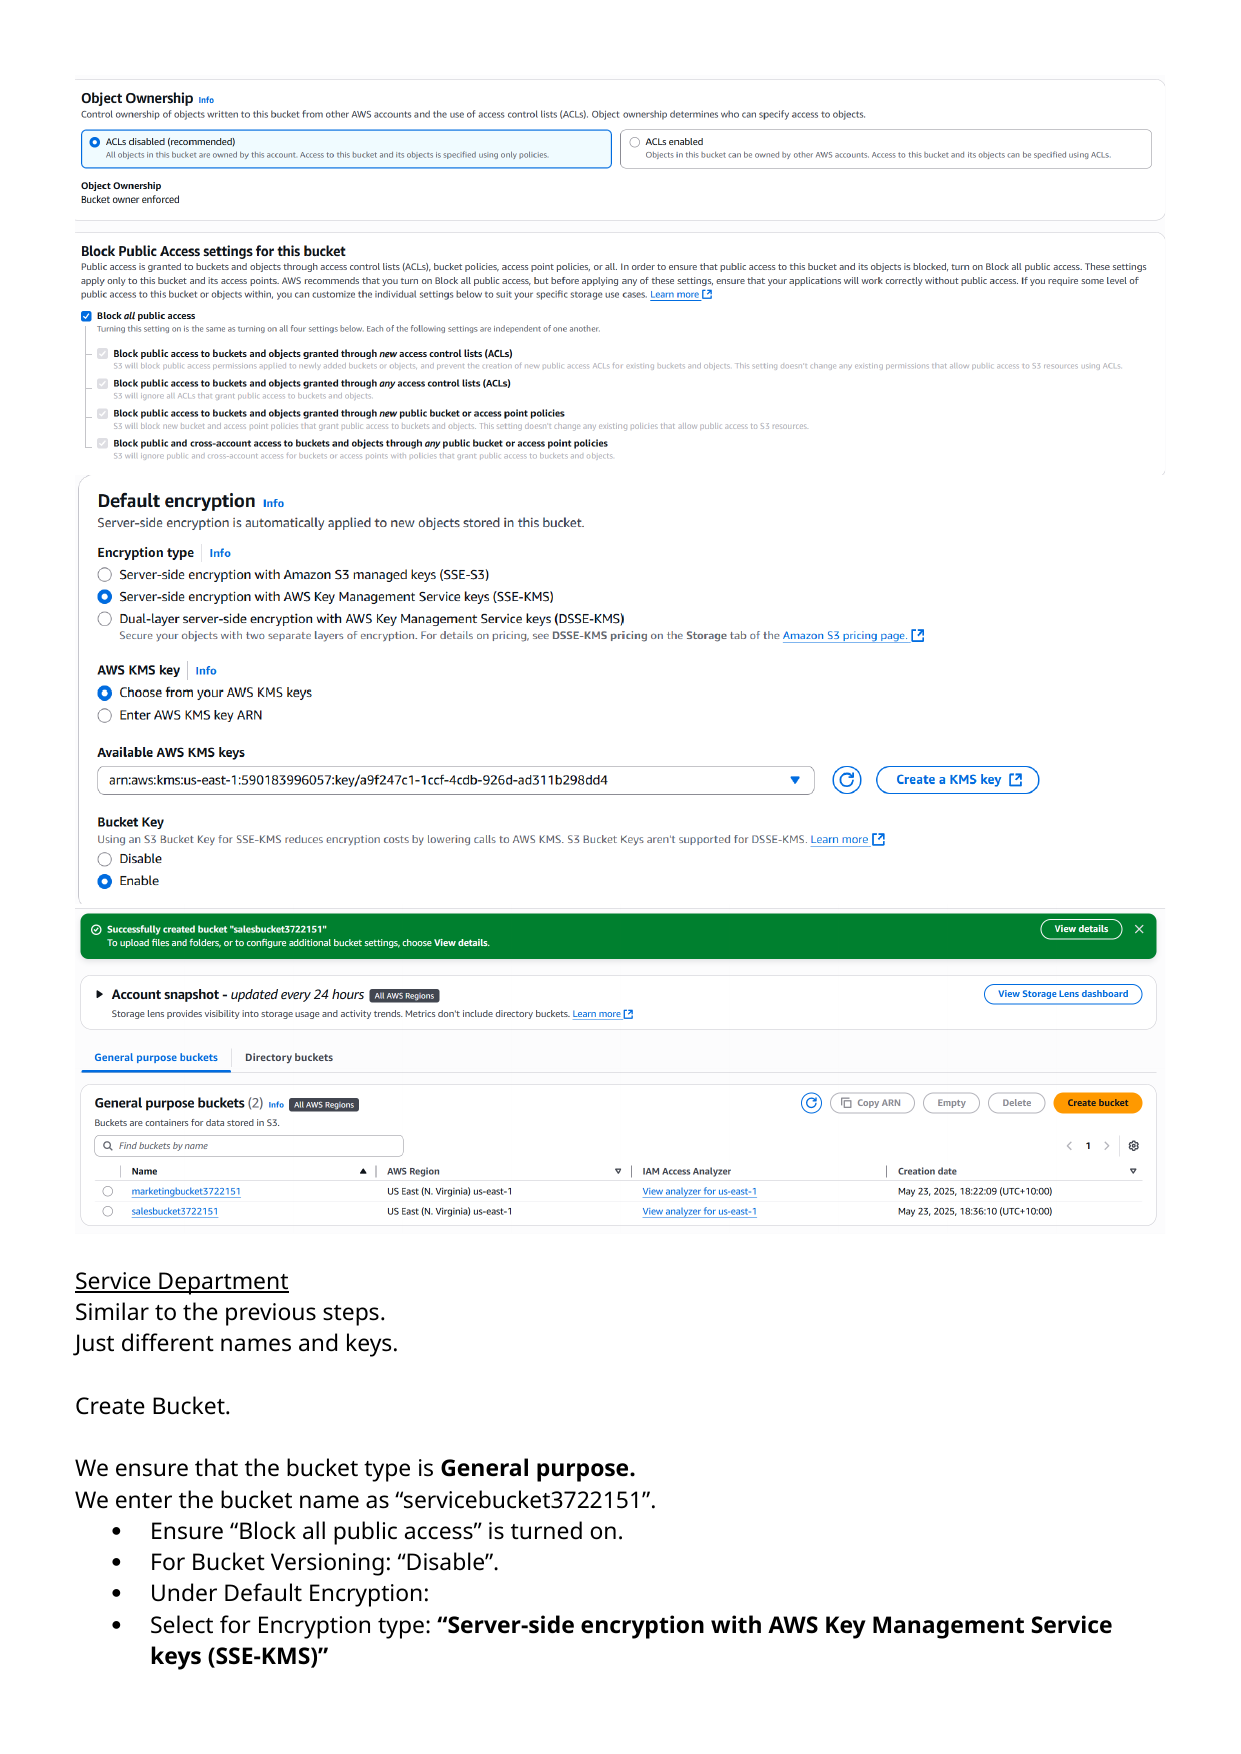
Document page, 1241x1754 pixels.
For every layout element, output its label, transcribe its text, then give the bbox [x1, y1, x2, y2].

list Select for Encryption type: “Server-side encryption with AWS Key Management Service keys (SSE-KMS)” [112, 1609, 1165, 1671]
list Ensure “Block all public access” is turned on. [112, 1515, 1165, 1546]
text We ensure that the bucket type is General purpose. [75, 1452, 1165, 1484]
picture [75, 75, 1166, 1234]
text Similar to the previous steps. [75, 1296, 1165, 1327]
text Just different names and keys. [75, 1327, 1165, 1359]
text Create Bucket. [75, 1390, 1165, 1421]
list For Bucket Versioning: “Disable”. [112, 1546, 1165, 1577]
text Service Department [75, 1265, 1165, 1296]
text We enter the bucket name as “servicebucket3722151”. [75, 1484, 1165, 1515]
list Under Default Encryption: [112, 1577, 1165, 1609]
